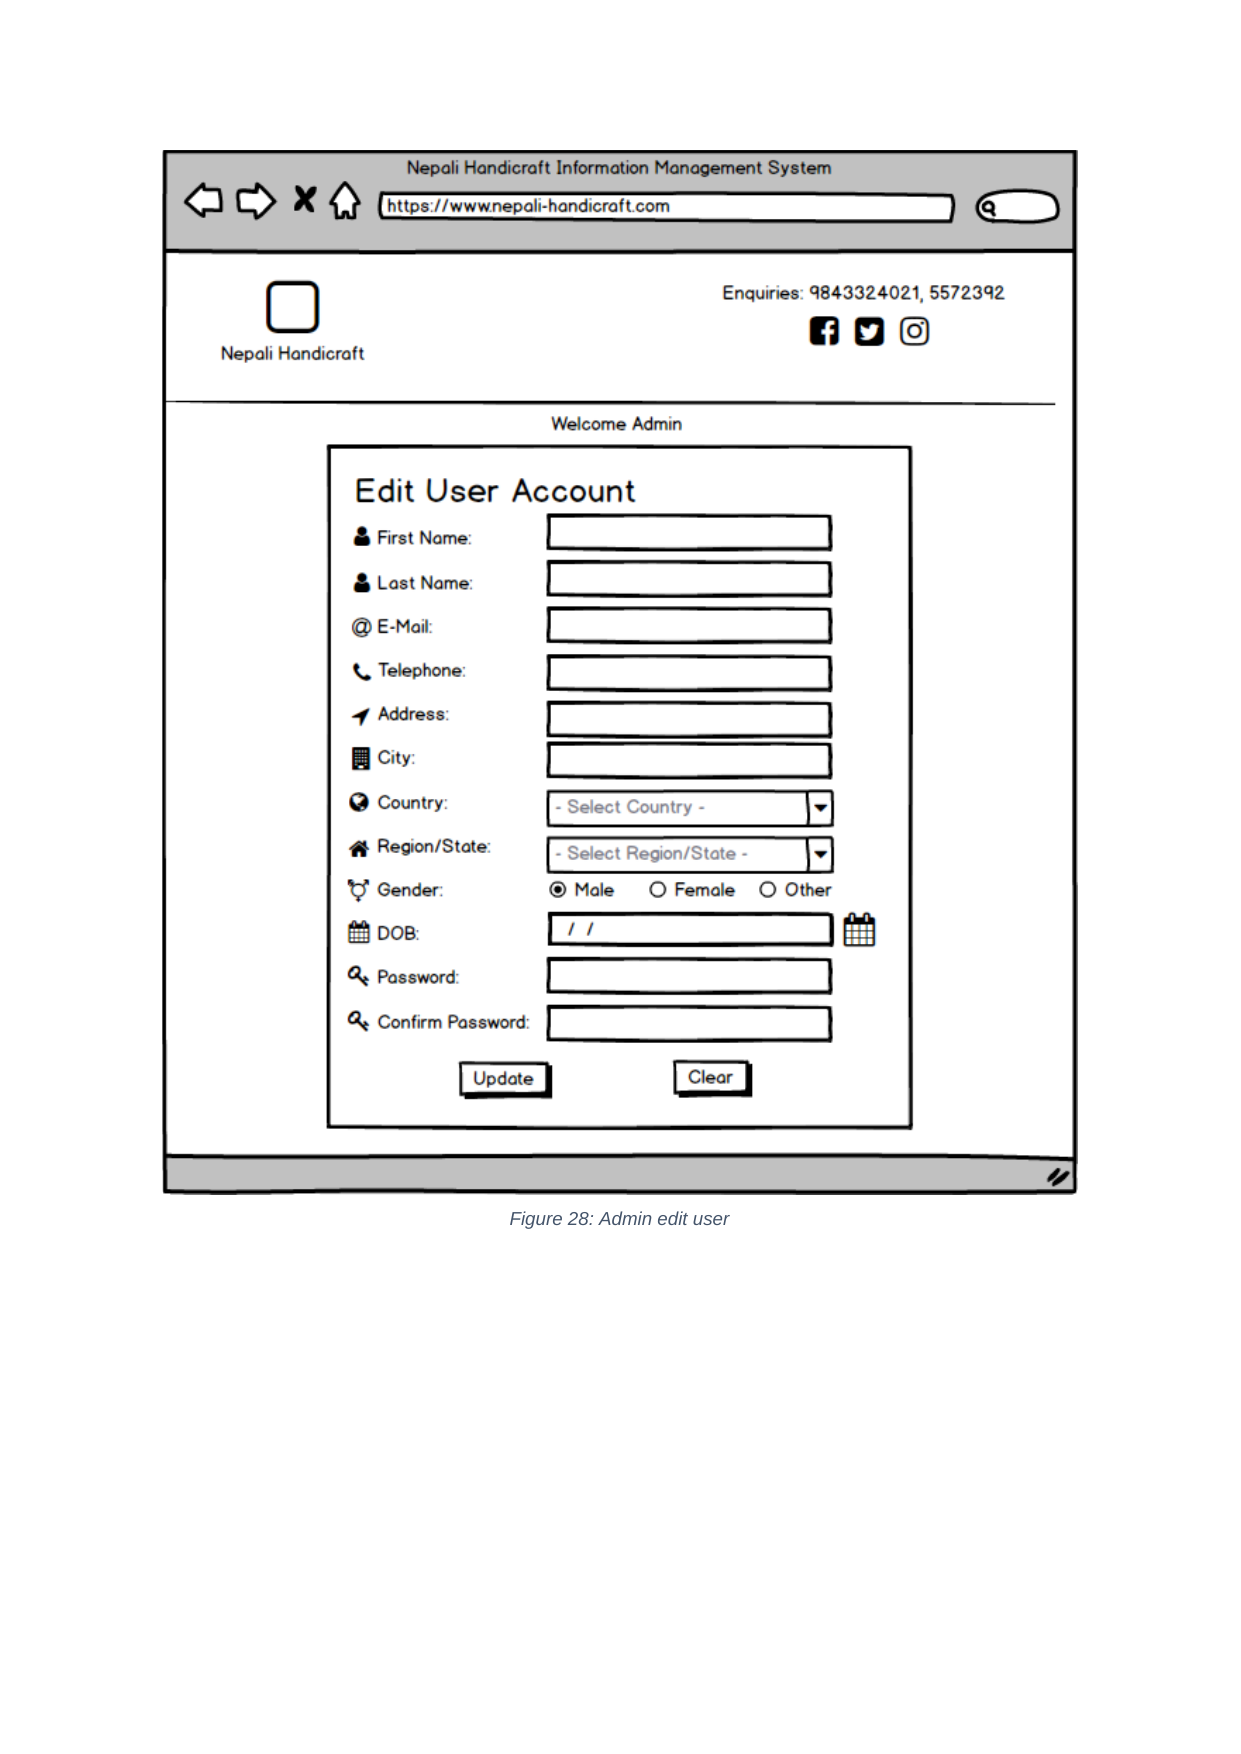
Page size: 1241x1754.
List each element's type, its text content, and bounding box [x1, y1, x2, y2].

picture [162, 150, 1078, 1195]
